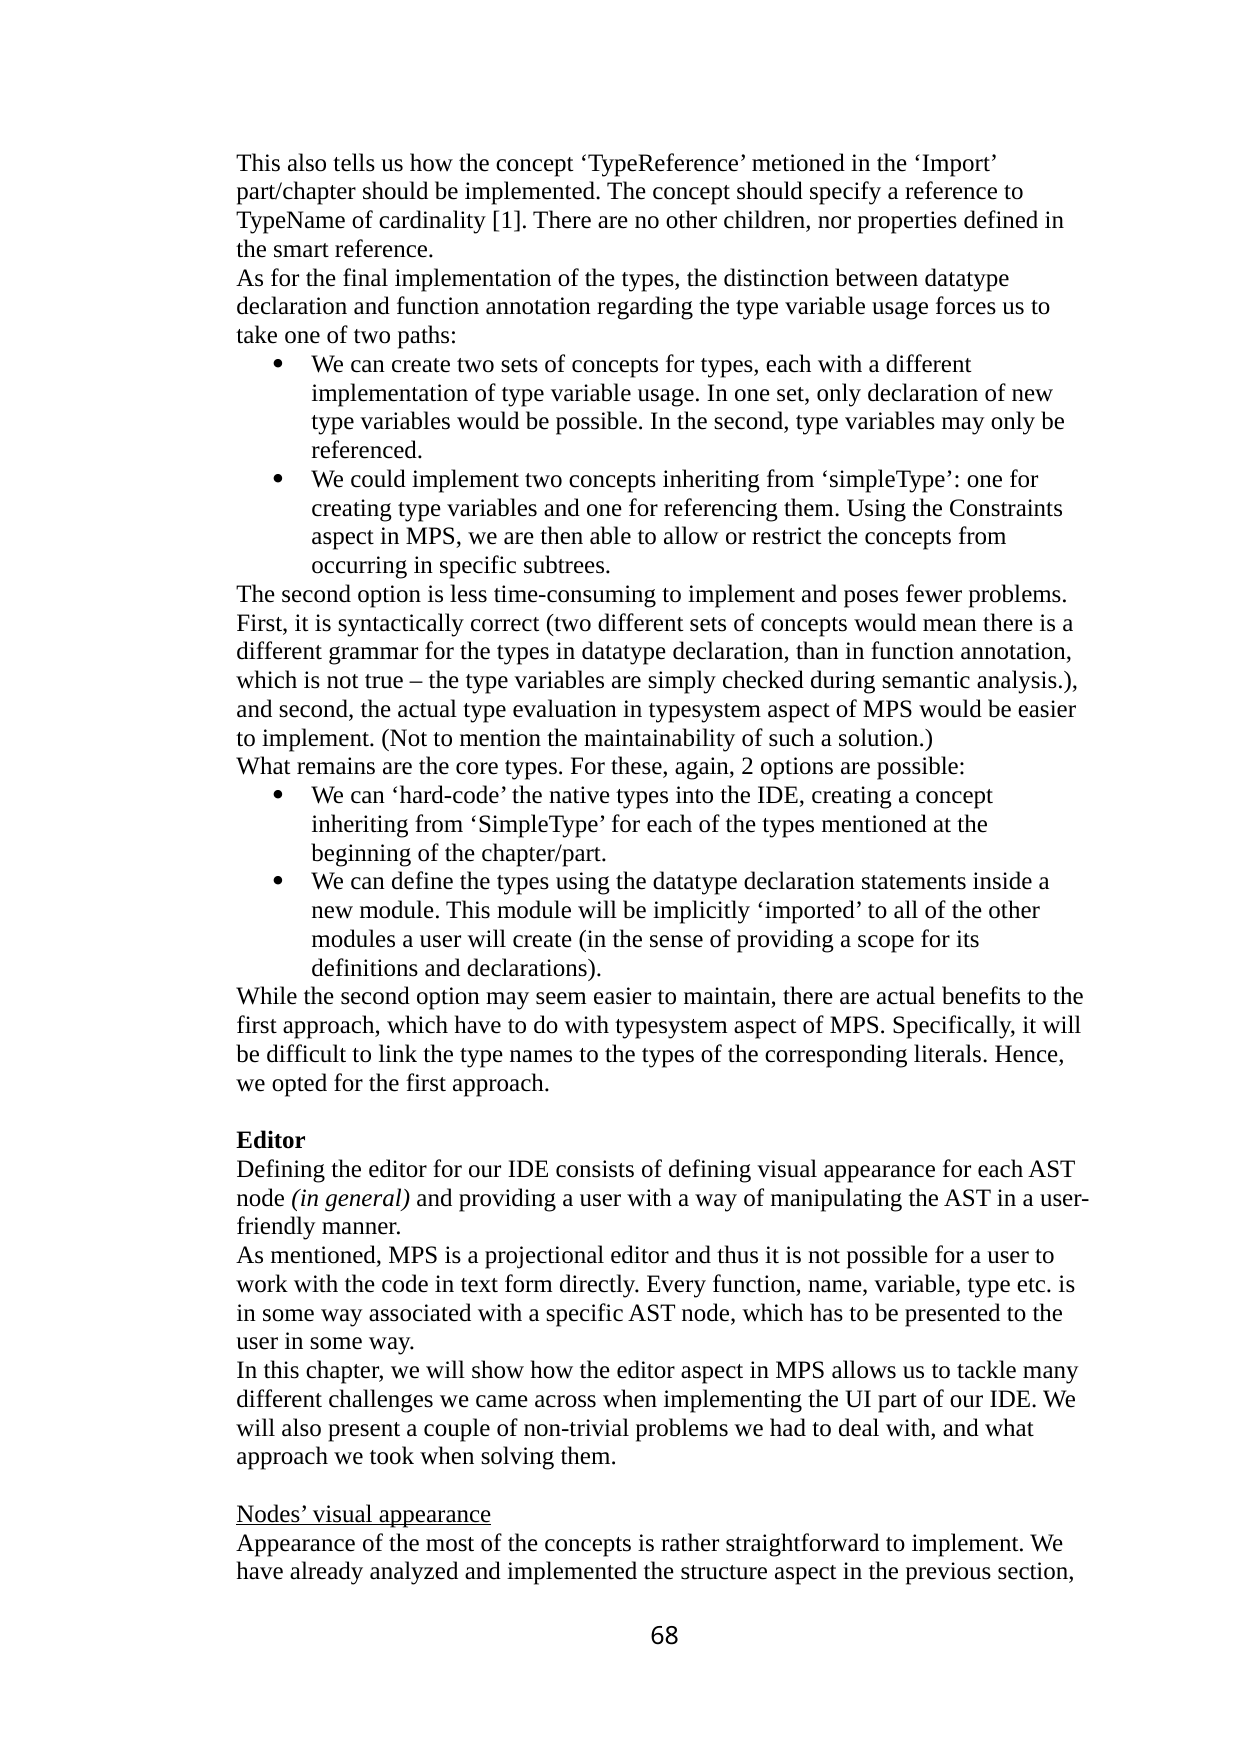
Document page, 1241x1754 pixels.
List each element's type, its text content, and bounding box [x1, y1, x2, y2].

text Nodes’ visual appearance [236, 1499, 1092, 1528]
text In this chapter, we will show how the editor aspect in MPS allows us to tackle many different challenges we came across when implementing the UI part of our IDE. We will also present a couple of non-trivial problems we had to deal with, and what approach we took when solving them. [236, 1355, 1092, 1470]
list We can ‘hard-code’ the native types into the IDE, creating a concept inheriting from ‘SimpleType’ for each of the types mentioned at the beginning of the chapter/part. [274, 780, 1092, 866]
text What remains are the core types. For these, again, 2 options are possible: [236, 751, 1092, 780]
text As mentioned, MPS is a projectional editor and thus it is not possible for a user to work with the code in text form directly. Every function, name, variable, type etc. is in some way associated with a specific AST node, which has to be presented to the user in some way. [236, 1240, 1092, 1355]
text This also tells us how the concept ‘TypeReference’ metioned in the ‘Import’ part/chapter should be implemented. The concept should specify a reference to TypeName of cardinality [1]. There are no other children, nor properties defined in the smart reference. [236, 148, 1092, 263]
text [236, 1528, 1092, 1585]
list We could implement two concepts inheriting from ‘simpleType’: one for creating type variables and one for referencing them. Using the Constraints aspect in MPS, we are then able to allow or restrict the concepts from occurring in specific subtrees. [274, 464, 1092, 579]
list We can define the types using the datatype declaration statements inside a new module. This module will be implicitly ‘imported’ to all of the other modules a user will create (in the sense of providing a scope for its definitions and declarations). [274, 866, 1092, 981]
text While the second option may seem easier to maintain, there are actual benefits to the first approach, which have to do with typesystem aspect of MPS. Specifically, it will be difficult to link the type names to the types of the corresponding literals. Hence, we opted for the first approach. [236, 981, 1092, 1096]
text Editor [236, 1125, 1092, 1154]
text Defining the editor for our IDE consists of defining visual appearance for each AST node (in general) and providing a user with a way of manipulating the AST in a user-friendly manner. [236, 1154, 1092, 1240]
text The second option is less time-consuming to implement and poses fewer problems. First, it is syntactically correct (two different sets of concepts would mean there is a different grammar for the types in datatype declaration, than in function annotation, which is not true – the type variables are simply checked during semantic analysis.), and second, the actual type evaluation in typesystem aspect of MPS would be easier to implement. (Not to mention the maintainability of such a solution.) [236, 579, 1092, 751]
list We can create two sets of concepts for types, each with a different implementation of type variable usage. In one set, only declaration of new type variables would be possible. In the second, type variables may only be referenced. [274, 349, 1092, 464]
text As for the final implementation of the types, the distinction between datatype declaration and function annotation regarding the type variable usage forces us to take one of two paths: [236, 263, 1092, 349]
